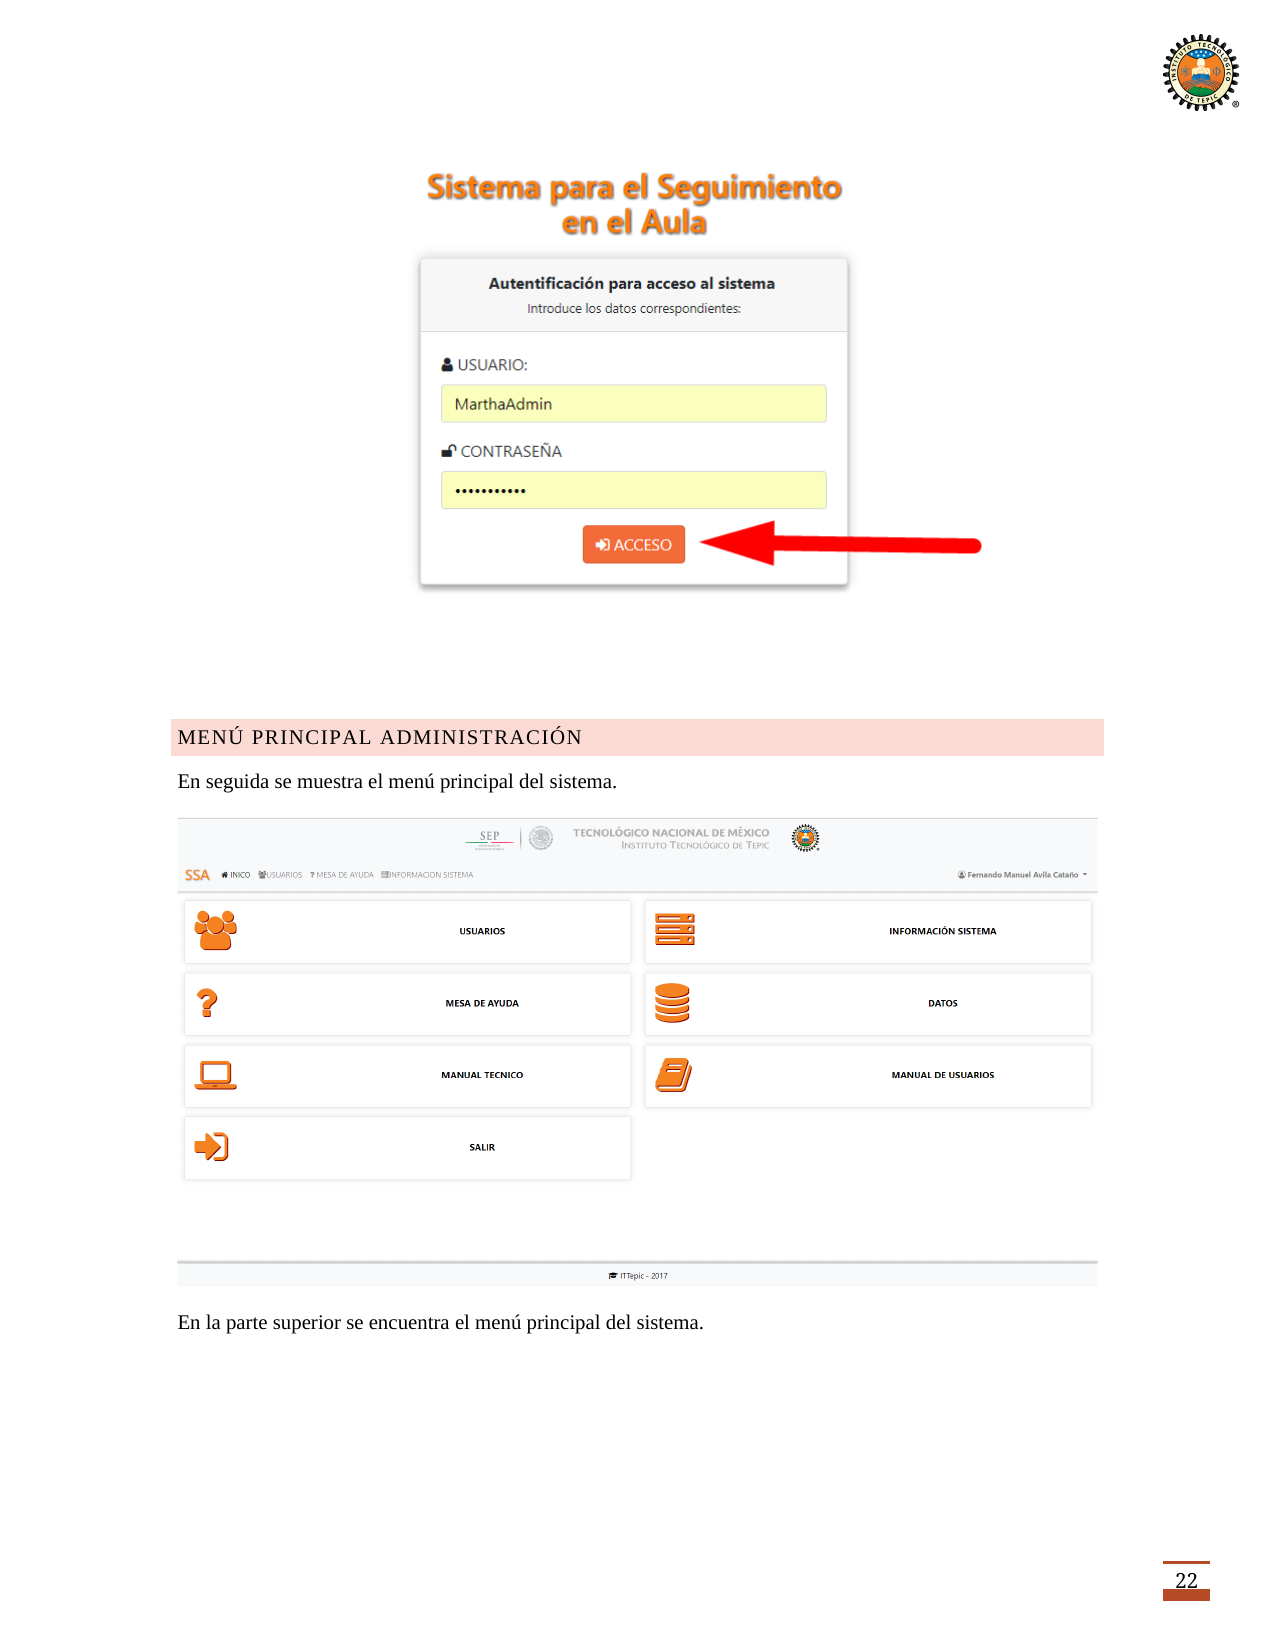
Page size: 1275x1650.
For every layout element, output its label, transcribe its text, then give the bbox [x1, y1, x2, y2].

text En seguida se muestra el menú principal del sistema. [177, 769, 1098, 793]
picture [177, 817, 1098, 1286]
text En la parte superior se encuentra el menú principal del sistema. [177, 1310, 1098, 1334]
picture [1161, 32, 1241, 113]
picture [177, 147, 1098, 646]
subtitle Menú principal administración [177, 725, 1098, 749]
